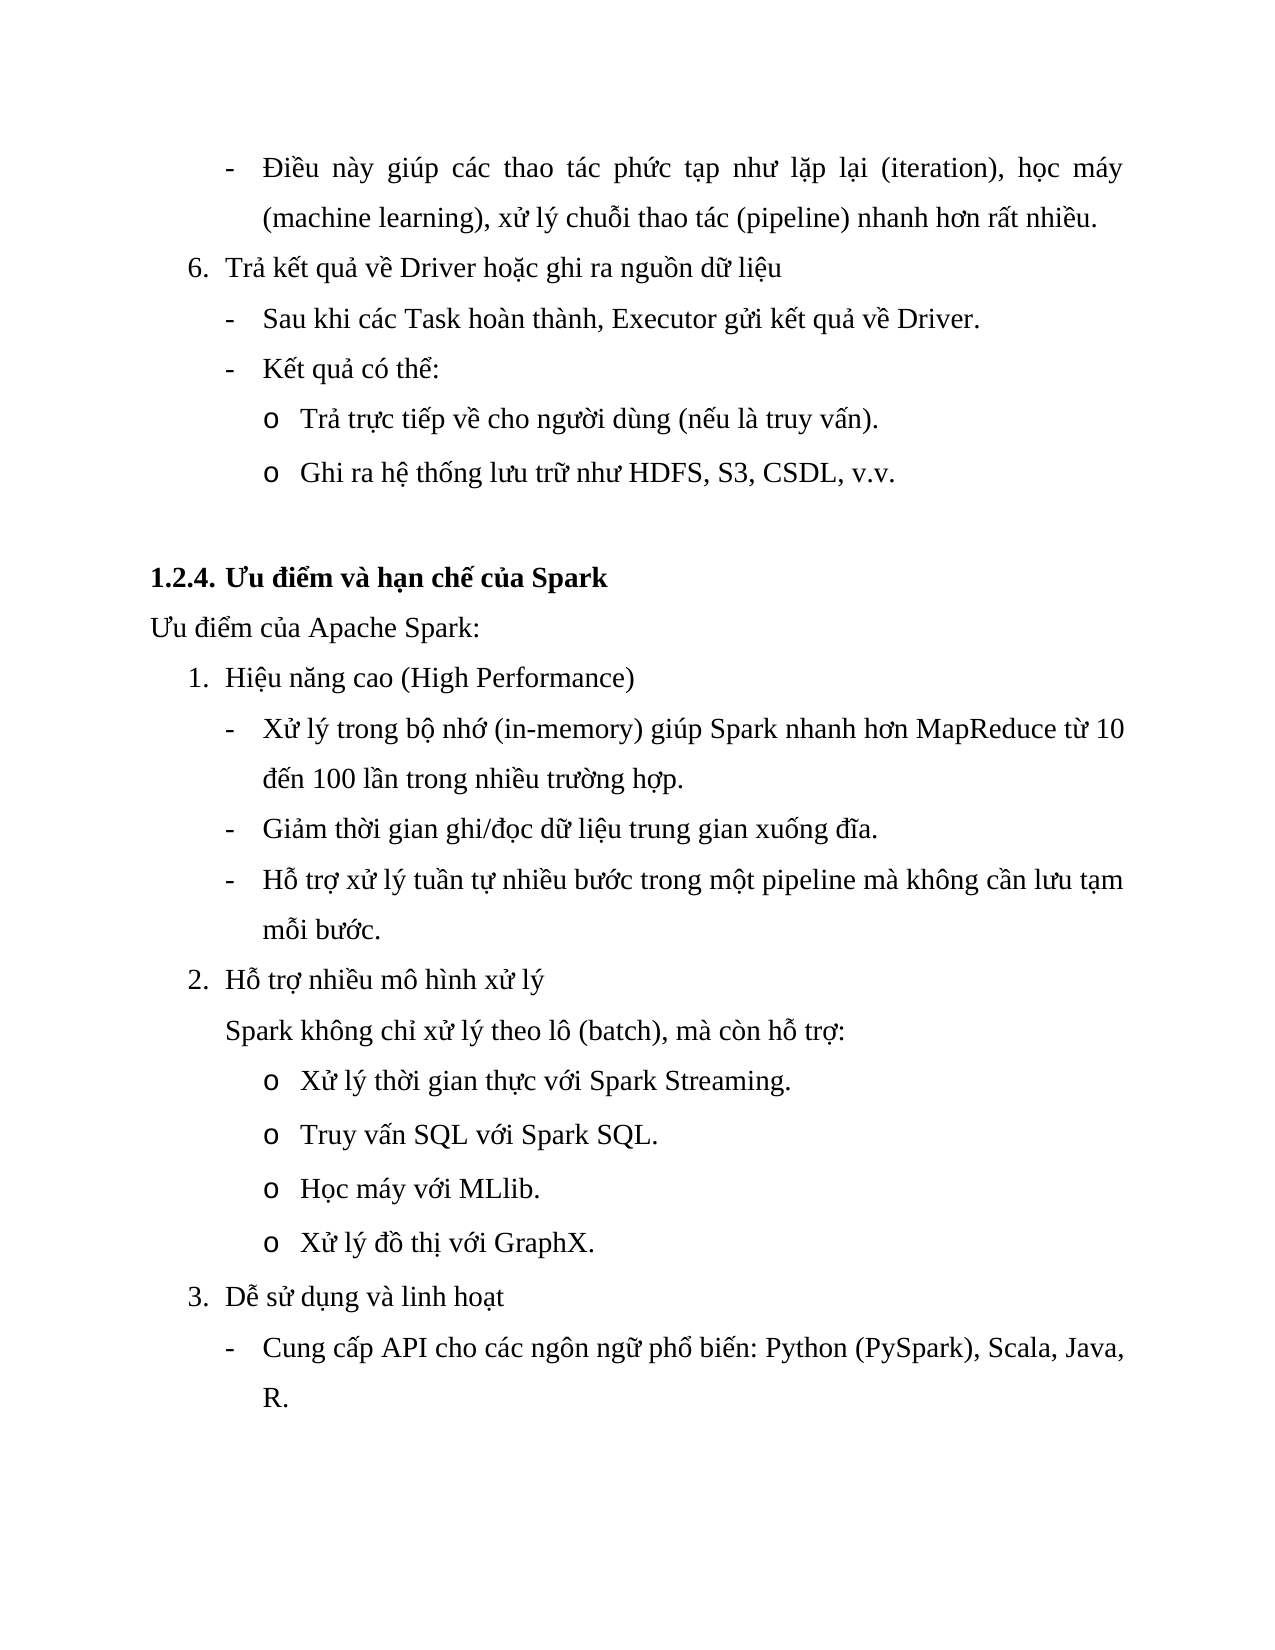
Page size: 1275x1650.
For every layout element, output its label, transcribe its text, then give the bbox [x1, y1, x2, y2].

list Hỗ trợ xử lý tuần tự nhiều bước trong một pipeline mà không cần lưu tạm mỗi bước. [225, 862, 1125, 946]
text Ưu điểm của Apache Spark: [150, 610, 1125, 644]
text Spark không chỉ xử lý theo lô (batch), mà còn hỗ trợ: [150, 1013, 1125, 1046]
list Xử lý đồ thị với GraphX. [262, 1225, 1125, 1261]
list Ưu điểm và hạn chế của Spark [150, 560, 1125, 593]
list Truy vấn SQL với Spark SQL. [262, 1117, 1125, 1153]
list Ghi ra hệ thống lưu trữ như HDFS, S3, CSDL, v.v. [262, 456, 1125, 492]
list Hiệu năng cao (High Performance) [187, 661, 1125, 694]
list Sau khi các Task hoàn thành, Executor gửi kết quả về Driver. [225, 301, 1125, 334]
list Học máy với MLlib. [262, 1171, 1125, 1207]
list Xử lý thời gian thực với Spark Streaming. [262, 1063, 1125, 1099]
list Giảm thời gian ghi/đọc dữ liệu trung gian xuống đĩa. [225, 812, 1125, 845]
list Trả kết quả về Driver hoặc ghi ra nguồn dữ liệu [187, 251, 1125, 284]
list Cung cấp API cho các ngôn ngữ phổ biến: Python (PySpark), Scala, Java, R. [225, 1330, 1125, 1413]
list Kết quả có thể: [225, 351, 1125, 385]
list Xử lý trong bộ nhớ (in-memory) giúp Spark nhanh hơn MapReduce từ 10 đến 100 lần trong nhiều trường hợp. [225, 711, 1125, 795]
list Hỗ trợ nhiều mô hình xử lý [187, 962, 1125, 996]
list Dễ sử dụng và linh hoạt [187, 1279, 1125, 1313]
list Điều này giúp các thao tác phức tạp như lặp lại (iteration), học máy (machine learning), xử lý chuỗi thao tác (pipeline) nhanh hơn rất nhiều. [225, 150, 1125, 234]
list Trả trực tiếp về cho người dùng (nếu là truy vấn). [262, 402, 1125, 438]
